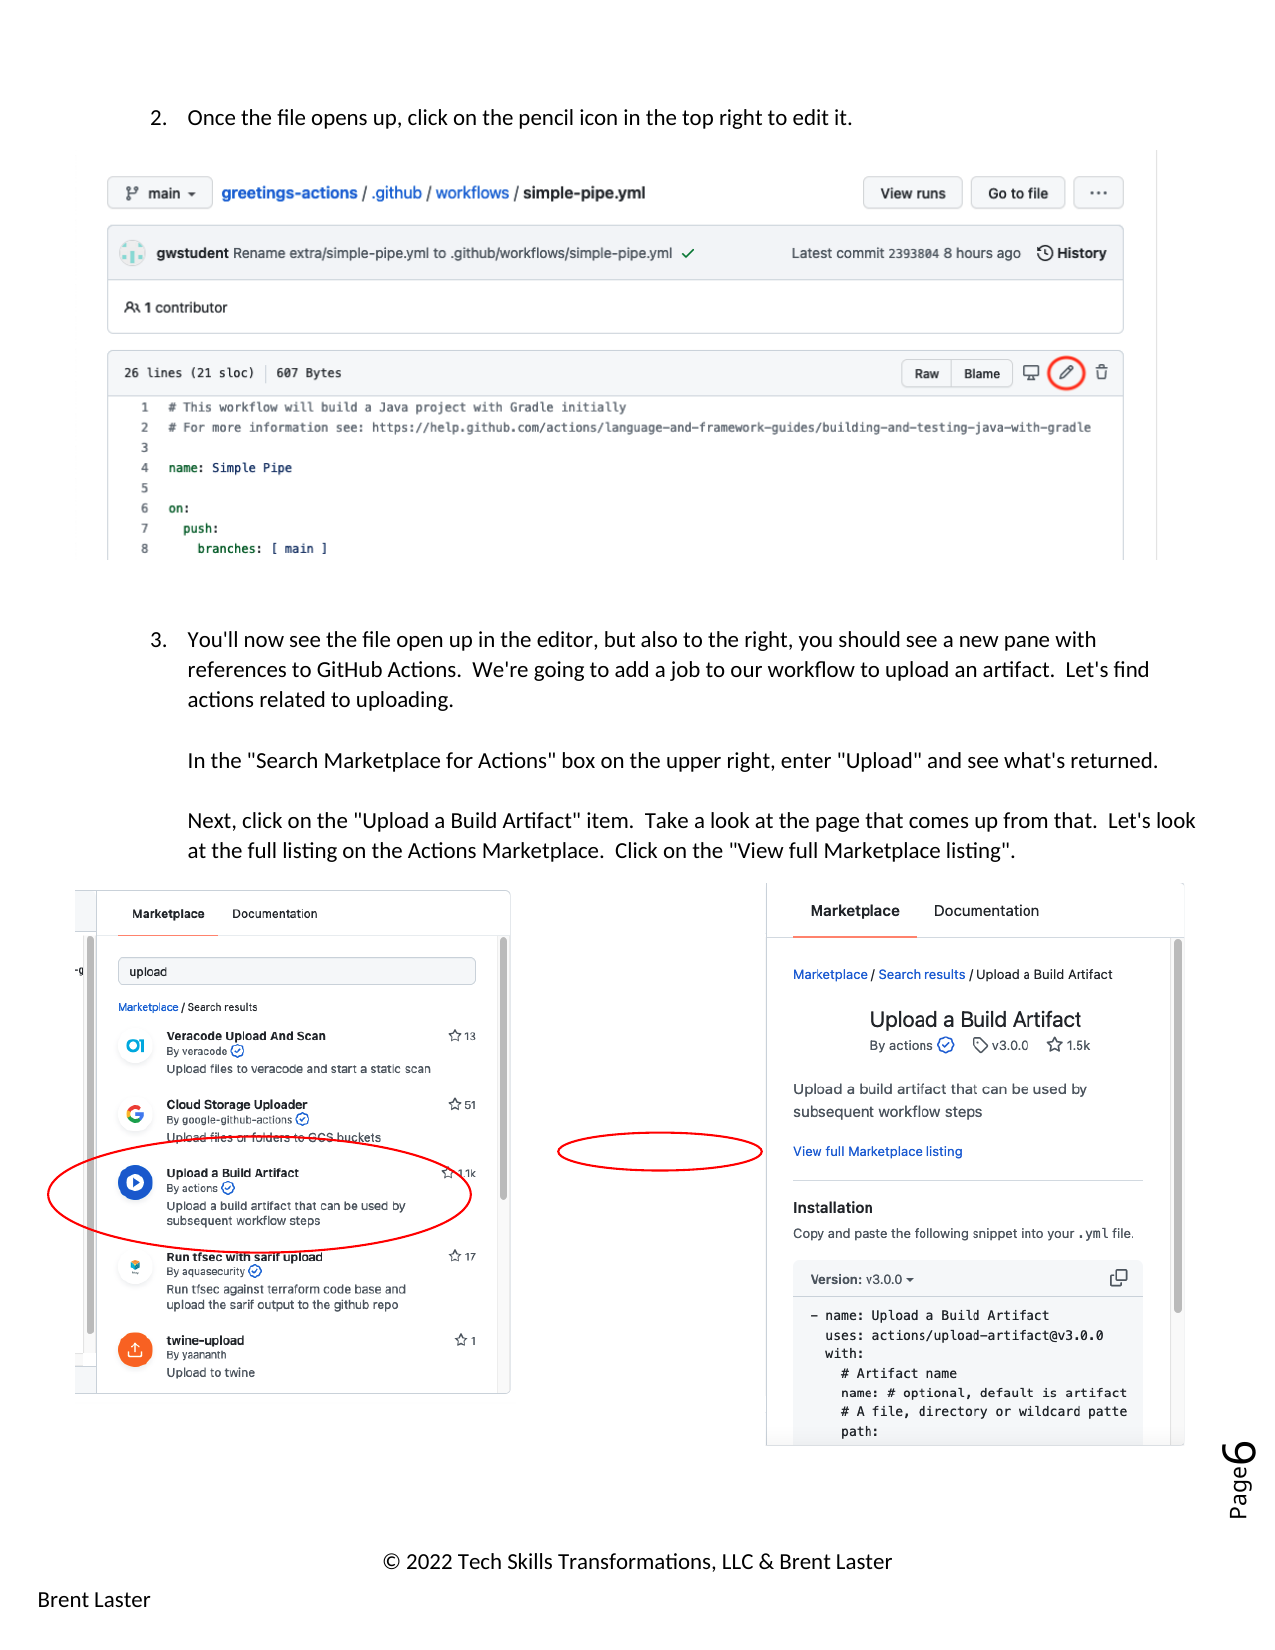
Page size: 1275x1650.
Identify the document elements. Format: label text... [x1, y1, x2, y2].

list Next, click on the "Upload a Build Artifact" item. Take a look at the page that comes up from that. Let's look at the full listing on the Actions Marketplace. Click on the "View full Marketplace listing". [187, 806, 1200, 865]
picture [765, 883, 1185, 1446]
picture [75, 150, 1158, 560]
picture [75, 883, 517, 1404]
picture [75, 1138, 469, 1251]
list In the "Search Marketplace for Actions" box on the upper right, enter "Upload" and see what's returned. [187, 746, 1200, 774]
list Once the file opens up, click on the pencil icon in the top right to edit it. [150, 103, 1200, 131]
list You'll now see the file open up in the editor, but also to the right, you should see a new pane with references to GitHub Actions. We're going to add a job to our workflow to upload an artifact. Let's find actions related to uploading. [150, 625, 1200, 714]
